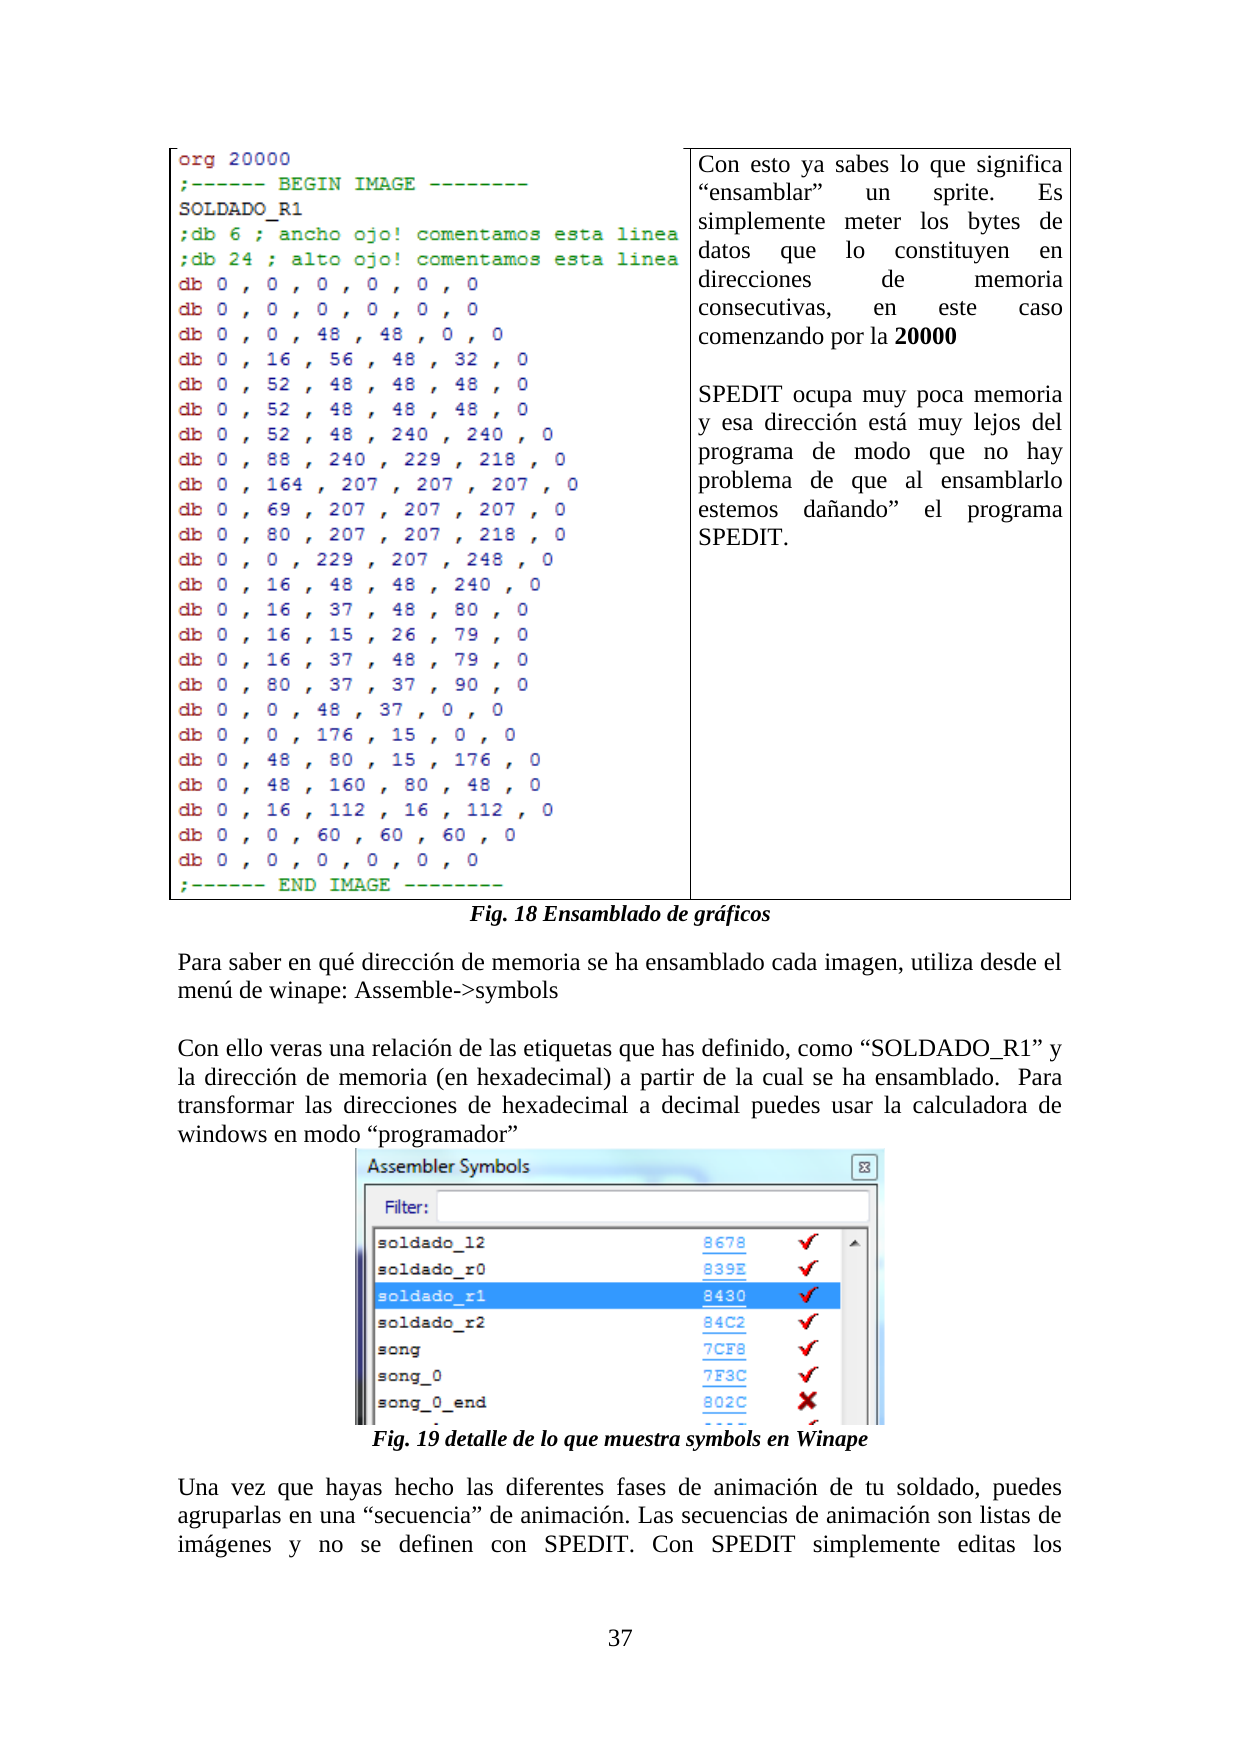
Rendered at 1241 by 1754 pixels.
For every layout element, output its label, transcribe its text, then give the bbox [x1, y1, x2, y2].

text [177, 1472, 1063, 1558]
picture [177, 148, 684, 899]
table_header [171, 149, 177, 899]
text Para saber en qué dirección de memoria se ha ensamblado cada imagen, utiliza desde el menú de winape: Assemble->symbols [177, 947, 1063, 1004]
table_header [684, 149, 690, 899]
text Fig. 19 detalle de lo que muestra symbols en Winape [177, 1425, 1063, 1451]
picture [355, 1148, 885, 1425]
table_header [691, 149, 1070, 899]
text Fig. 18 Ensamblado de gráficos [177, 900, 1063, 926]
text Con ello veras una relación de las etiquetas que has definido, como “SOLDADO_R1” y la dirección de memoria (en hexadecimal) a partir de la cual se ha ensamblado. Para transformar las direcciones de hexadecimal a decimal puedes usar la calculadora de windows en modo “programador” [177, 1033, 1063, 1148]
